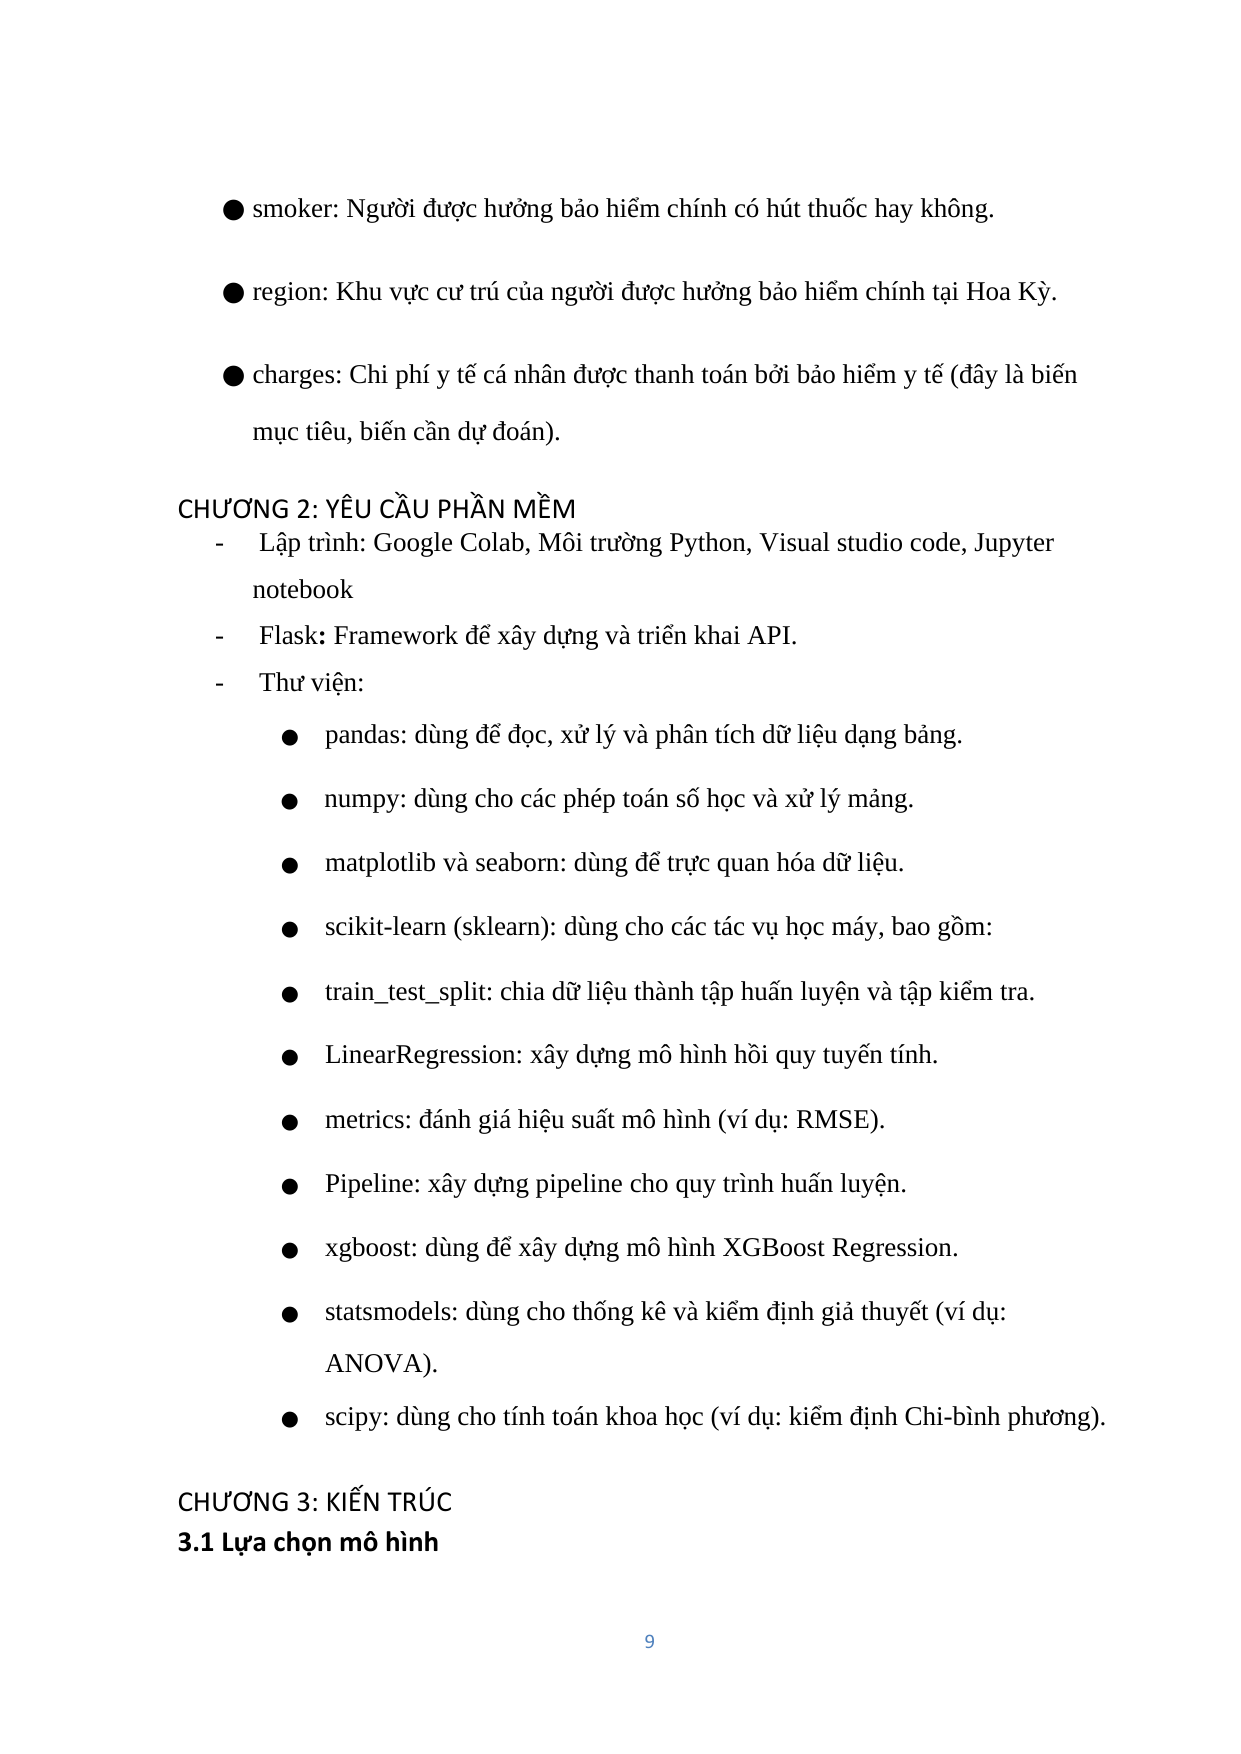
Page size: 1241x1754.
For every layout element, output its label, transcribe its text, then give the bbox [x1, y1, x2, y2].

list LinearRegression: xây dựng mô hình hồi quy tuyến tính. [281, 1033, 1122, 1076]
list pandas: dùng để đọc, xử lý và phân tích dữ liệu dạng bảng. [281, 713, 1122, 756]
list xgboost: dùng để xây dựng mô hình XGBoost Regression. [281, 1225, 1122, 1268]
list Pipeline: xây dựng pipeline cho quy trình huấn luyện. [281, 1161, 1122, 1204]
list smoker: Người được hưởng bảo hiểm chính có hút thuốc hay không. [222, 177, 1122, 233]
list charges: Chi phí y tế cá nhân được thanh toán bởi bảo hiểm y tế (đây là biến mục tiêu, biến cần dự đoán). [222, 344, 1122, 446]
subtitle 3.1 Lựa chọn mô hình [177, 1523, 1122, 1559]
list Flask: Framework để xây dựng và triển khai API. [215, 619, 1122, 651]
list Lập trình: Google Colab, Môi trường Python, Visual studio code, Jupyter notebook [215, 526, 1122, 604]
list region: Khu vực cư trú của người được hưởng bảo hiểm chính tại Hoa Kỳ. [222, 260, 1122, 316]
list statsmodels: dùng cho thống kê và kiểm định giả thuyết (ví dụ: ANOVA). [281, 1289, 1122, 1379]
list numpy: dùng cho các phép toán số học và xử lý mảng. [280, 777, 1122, 819]
list scikit-learn (sklearn): dùng cho các tác vụ học máy, bao gồm: [281, 905, 1122, 948]
subtitle CHƯƠNG 3: KIẾN TRÚC [177, 1483, 1122, 1519]
list scipy: dùng cho tính toán khoa học (ví dụ: kiểm định Chi-bình phương). [281, 1394, 1122, 1437]
list matplotlib và seaborn: dùng để trực quan hóa dữ liệu. [281, 841, 1122, 884]
list metrics: đánh giá hiệu suất mô hình (ví dụ: RMSE). [281, 1097, 1122, 1140]
list train_test_split: chia dữ liệu thành tập huấn luyện và tập kiểm tra. [281, 969, 1122, 1012]
list Thư viện: [215, 666, 1122, 697]
subtitle CHƯƠNG 2: YÊU CẦU PHẦN MỀM [177, 491, 1122, 526]
